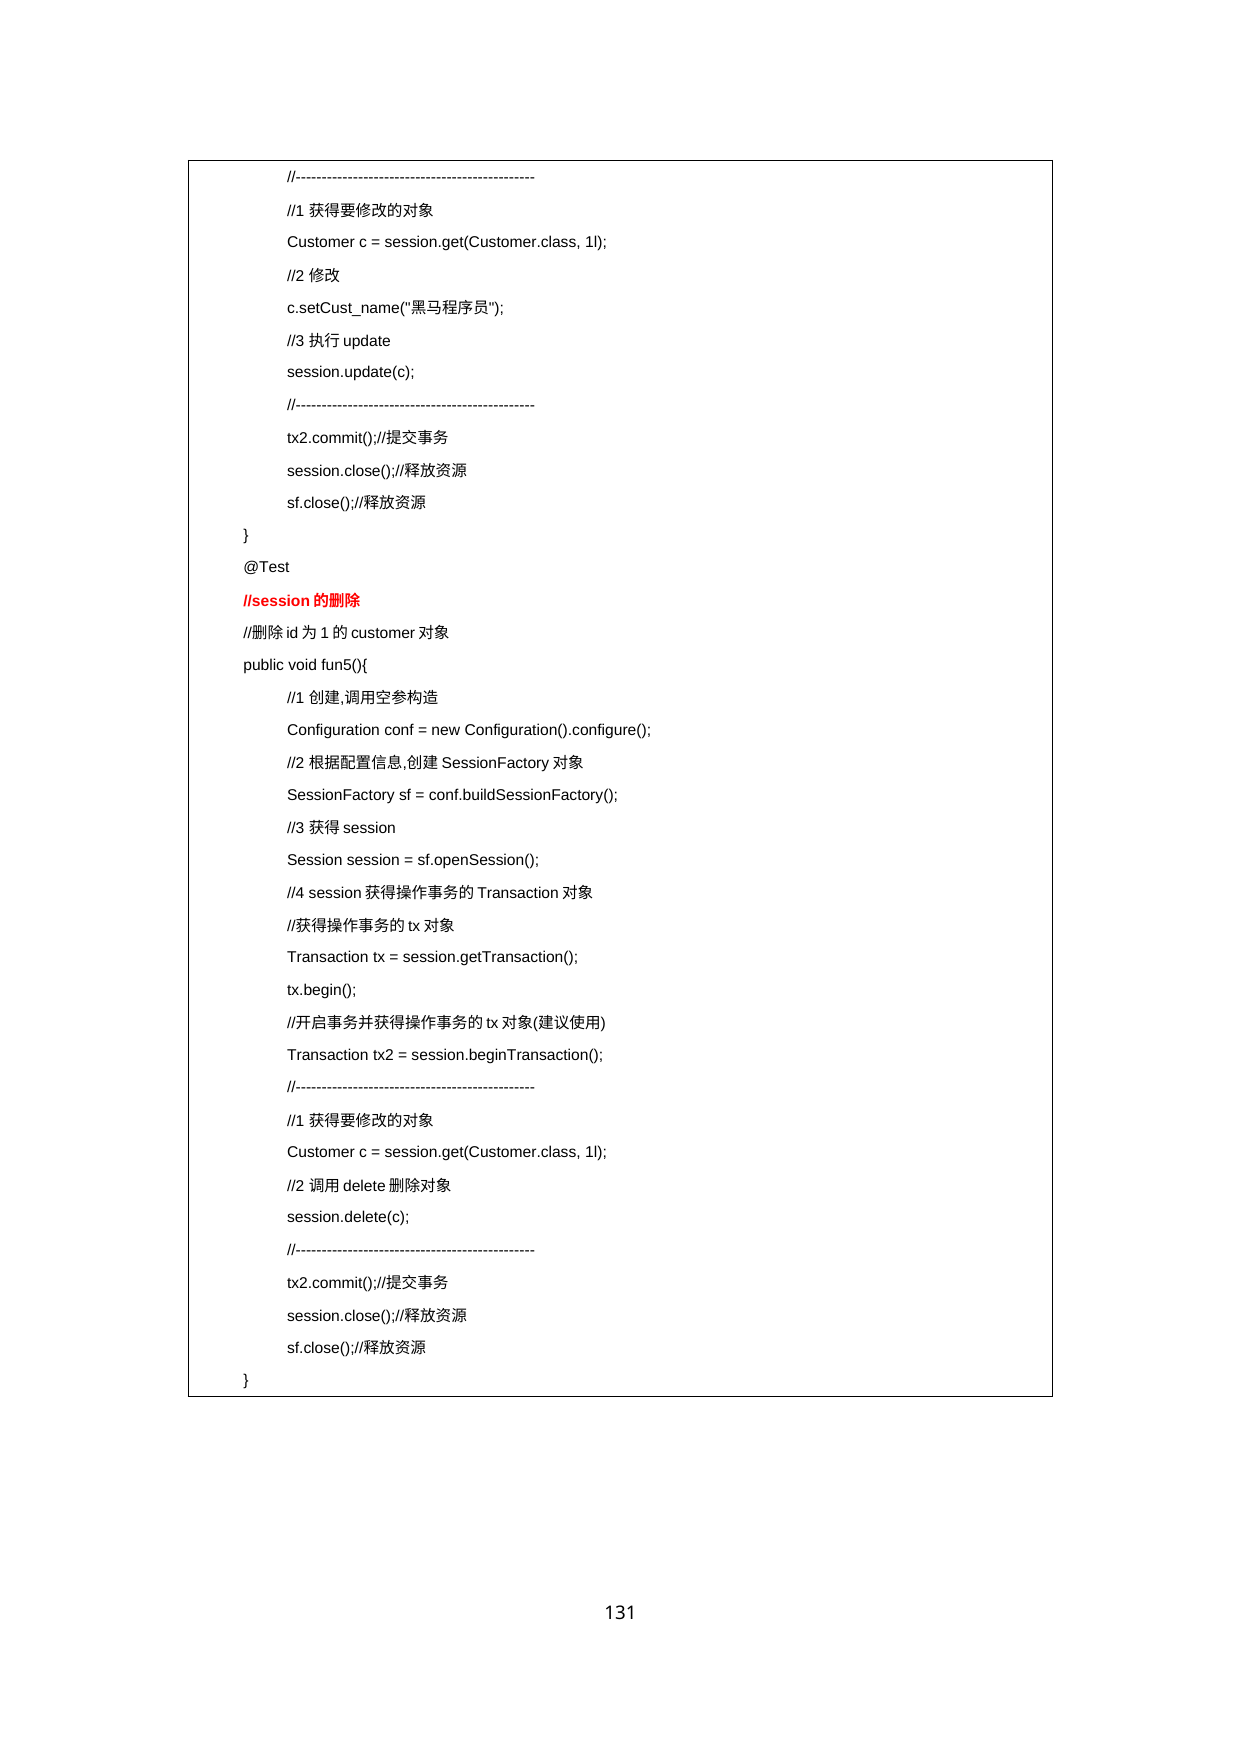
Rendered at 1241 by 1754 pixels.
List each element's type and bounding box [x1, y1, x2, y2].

table_header [189, 161, 1052, 1396]
